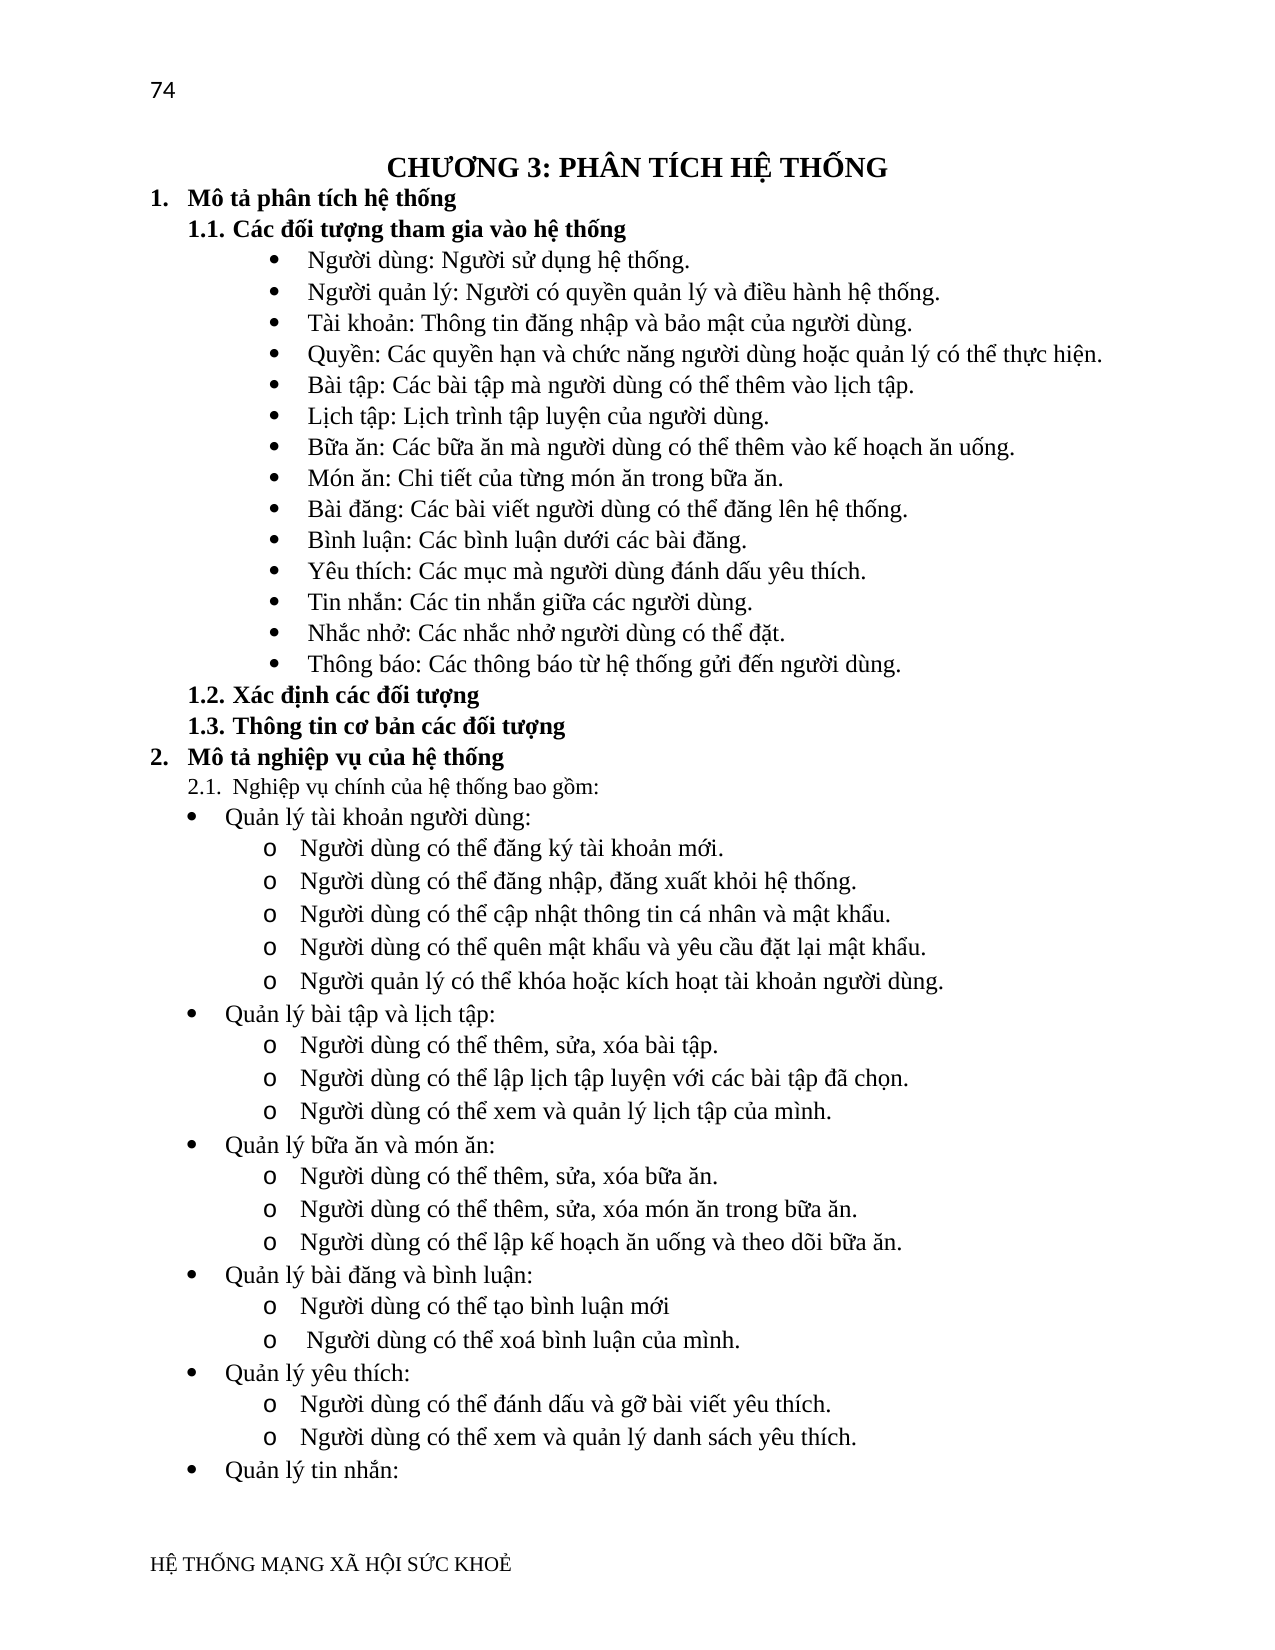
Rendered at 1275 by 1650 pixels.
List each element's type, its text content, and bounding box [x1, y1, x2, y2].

list Quyền: Các quyền hạn và chức năng người dùng hoặc quản lý có thể thực hiện. [270, 339, 1125, 367]
list Người dùng có thể quên mật khẩu và yêu cầu đặt lại mật khẩu. [262, 932, 1125, 963]
list Người quản lý: Người có quyền quản lý và điều hành hệ thống. [270, 277, 1125, 305]
list Thông báo: Các thông báo từ hệ thống gửi đến người dùng. [270, 649, 1125, 678]
list Người dùng có thể xoá bình luận của mình. [262, 1325, 1125, 1356]
list Người dùng có thể thêm, sửa, xóa món ăn trong bữa ăn. [262, 1194, 1125, 1225]
list Quản lý bữa ăn và món ăn: [187, 1130, 1125, 1158]
list Người dùng có thể lập kế hoạch ăn uống và theo dõi bữa ăn. [262, 1227, 1125, 1258]
list Quản lý tin nhắn: [187, 1455, 1125, 1484]
list Thông tin cơ bản các đối tượng [187, 711, 1125, 740]
list Mô tả nghiệp vụ của hệ thống [150, 742, 1125, 771]
list Người quản lý có thể khóa hoặc kích hoạt tài khoản người dùng. [262, 966, 1125, 997]
list Người dùng có thể tạo bình luận mới [262, 1291, 1125, 1322]
list Người dùng có thể thêm, sửa, xóa bữa ăn. [262, 1161, 1125, 1192]
list Người dùng có thể cập nhật thông tin cá nhân và mật khẩu. [262, 899, 1125, 930]
list Bình luận: Các bình luận dưới các bài đăng. [270, 525, 1125, 554]
list Người dùng có thể đánh dấu và gỡ bài viết yêu thích. [262, 1389, 1125, 1420]
list Mô tả phân tích hệ thống [150, 183, 1125, 212]
list Bài tập: Các bài tập mà người dùng có thể thêm vào lịch tập. [270, 370, 1125, 398]
list Người dùng có thể thêm, sửa, xóa bài tập. [262, 1030, 1125, 1061]
list Người dùng có thể lập lịch tập luyện với các bài tập đã chọn. [262, 1063, 1125, 1094]
list Lịch tập: Lịch trình tập luyện của người dùng. [270, 401, 1125, 429]
list Bài đăng: Các bài viết người dùng có thể đăng lên hệ thống. [270, 494, 1125, 523]
list Nhắc nhở: Các nhắc nhở người dùng có thể đặt. [270, 618, 1125, 647]
list Các đối tượng tham gia vào hệ thống [187, 214, 1125, 243]
list Tài khoản: Thông tin đăng nhập và bảo mật của người dùng. [270, 308, 1125, 336]
list Người dùng có thể đăng nhập, đăng xuất khỏi hệ thống. [262, 866, 1125, 897]
list Tin nhắn: Các tin nhắn giữa các người dùng. [270, 587, 1125, 616]
list Quản lý yêu thích: [187, 1358, 1125, 1387]
list Người dùng có thể xem và quản lý lịch tập của mình. [262, 1096, 1125, 1127]
list Món ăn: Chi tiết của từng món ăn trong bữa ăn. [270, 463, 1125, 492]
list Nghiệp vụ chính của hệ thống bao gồm: [187, 773, 1125, 800]
text CHƯƠNG 3: PHÂN TÍCH HỆ THỐNG [150, 150, 1125, 183]
list Người dùng: Người sử dụng hệ thống. [270, 246, 1125, 274]
list Quản lý bài tập và lịch tập: [187, 999, 1125, 1028]
list Xác định các đối tượng [187, 680, 1125, 709]
list Bữa ăn: Các bữa ăn mà người dùng có thể thêm vào kế hoạch ăn uống. [270, 432, 1125, 461]
list Người dùng có thể đăng ký tài khoản mới. [262, 833, 1125, 864]
list Quản lý bài đăng và bình luận: [187, 1260, 1125, 1289]
list Yêu thích: Các mục mà người dùng đánh dấu yêu thích. [270, 556, 1125, 585]
list Quản lý tài khoản người dùng: [187, 802, 1125, 831]
list Người dùng có thể xem và quản lý danh sách yêu thích. [262, 1422, 1125, 1453]
